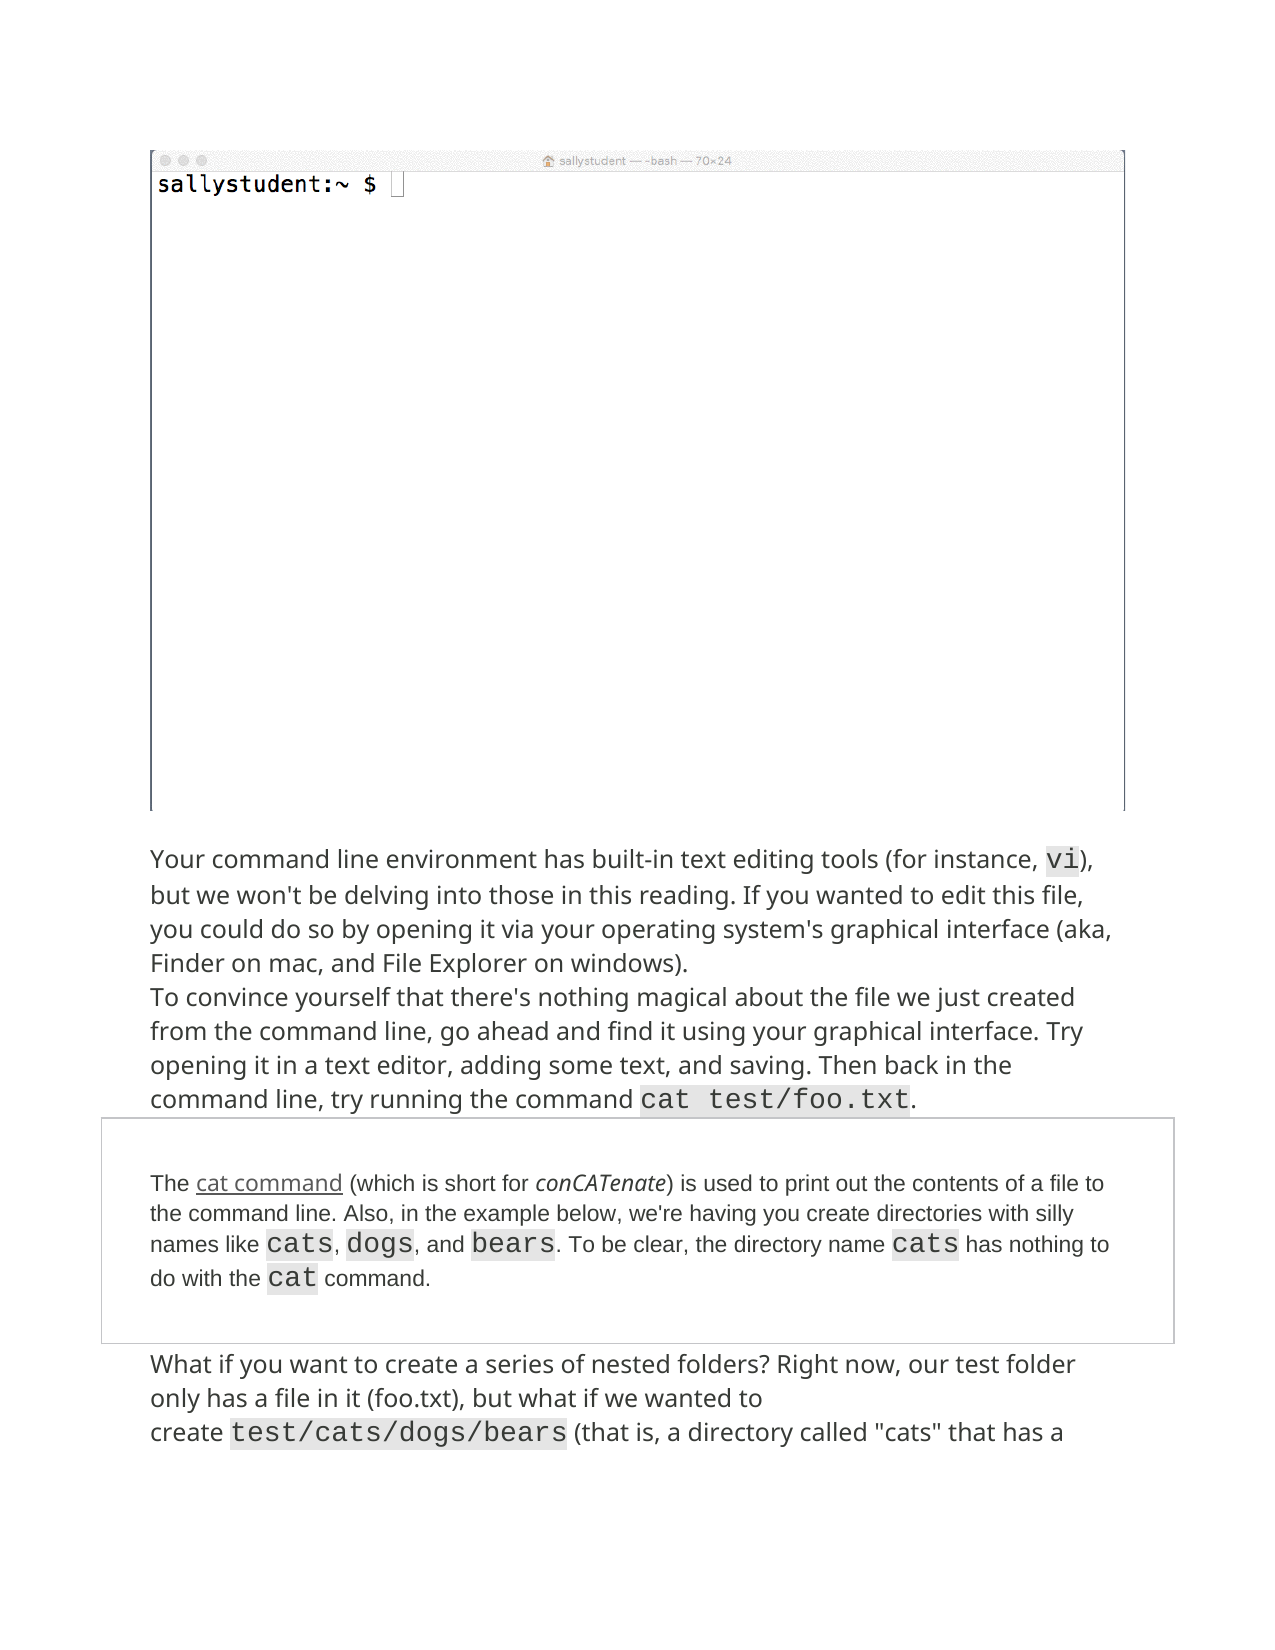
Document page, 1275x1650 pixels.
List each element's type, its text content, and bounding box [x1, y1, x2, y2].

subtitle The cat command (which is short for conCATenate) is used to print out the contents of a file to the command line. Also, in the example below, we're having you create directories with silly names like cats, dogs, and bears. To be clear, the directory name cats has nothing to do with the cat command. [102, 1119, 1173, 1343]
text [150, 1347, 1125, 1450]
picture [150, 150, 1125, 811]
text Your command line environment has built-in text editing tools (for instance, vi), but we won't be delving into those in this reading. If you wanted to edit this file, you could do so by opening it via your operating system's graphical interface (aka, Finder on mac, and File Explorer on windows). [150, 842, 1125, 979]
text To convince yourself that there's nothing magical about the file we just created from the command line, go ahead and find it using your graphical interface. Try opening it in a text editor, adding some text, and saving. Then back in the command line, try running the command cat test/foo.txt. [150, 979, 1125, 1117]
